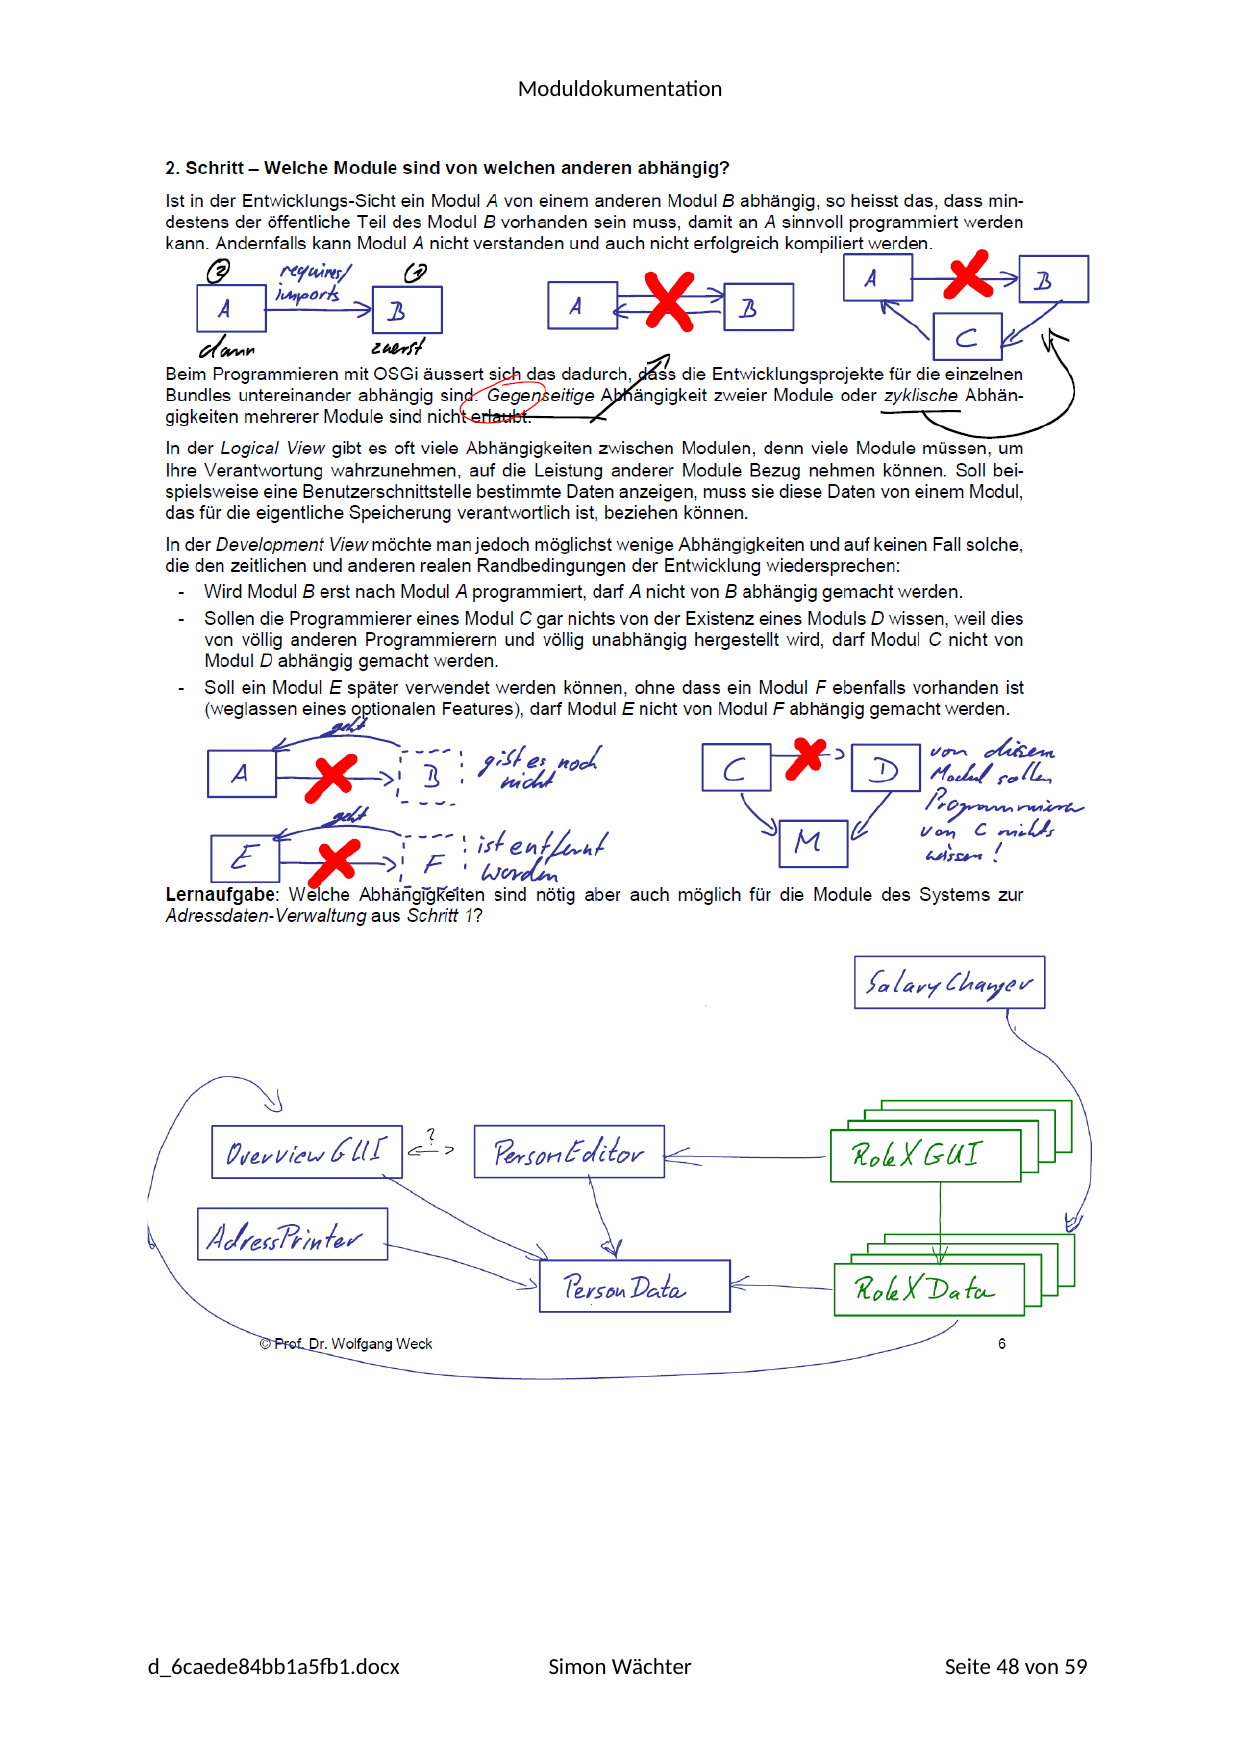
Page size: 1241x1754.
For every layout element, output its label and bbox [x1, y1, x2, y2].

picture [147, 950, 1093, 1386]
picture [147, 147, 1093, 932]
